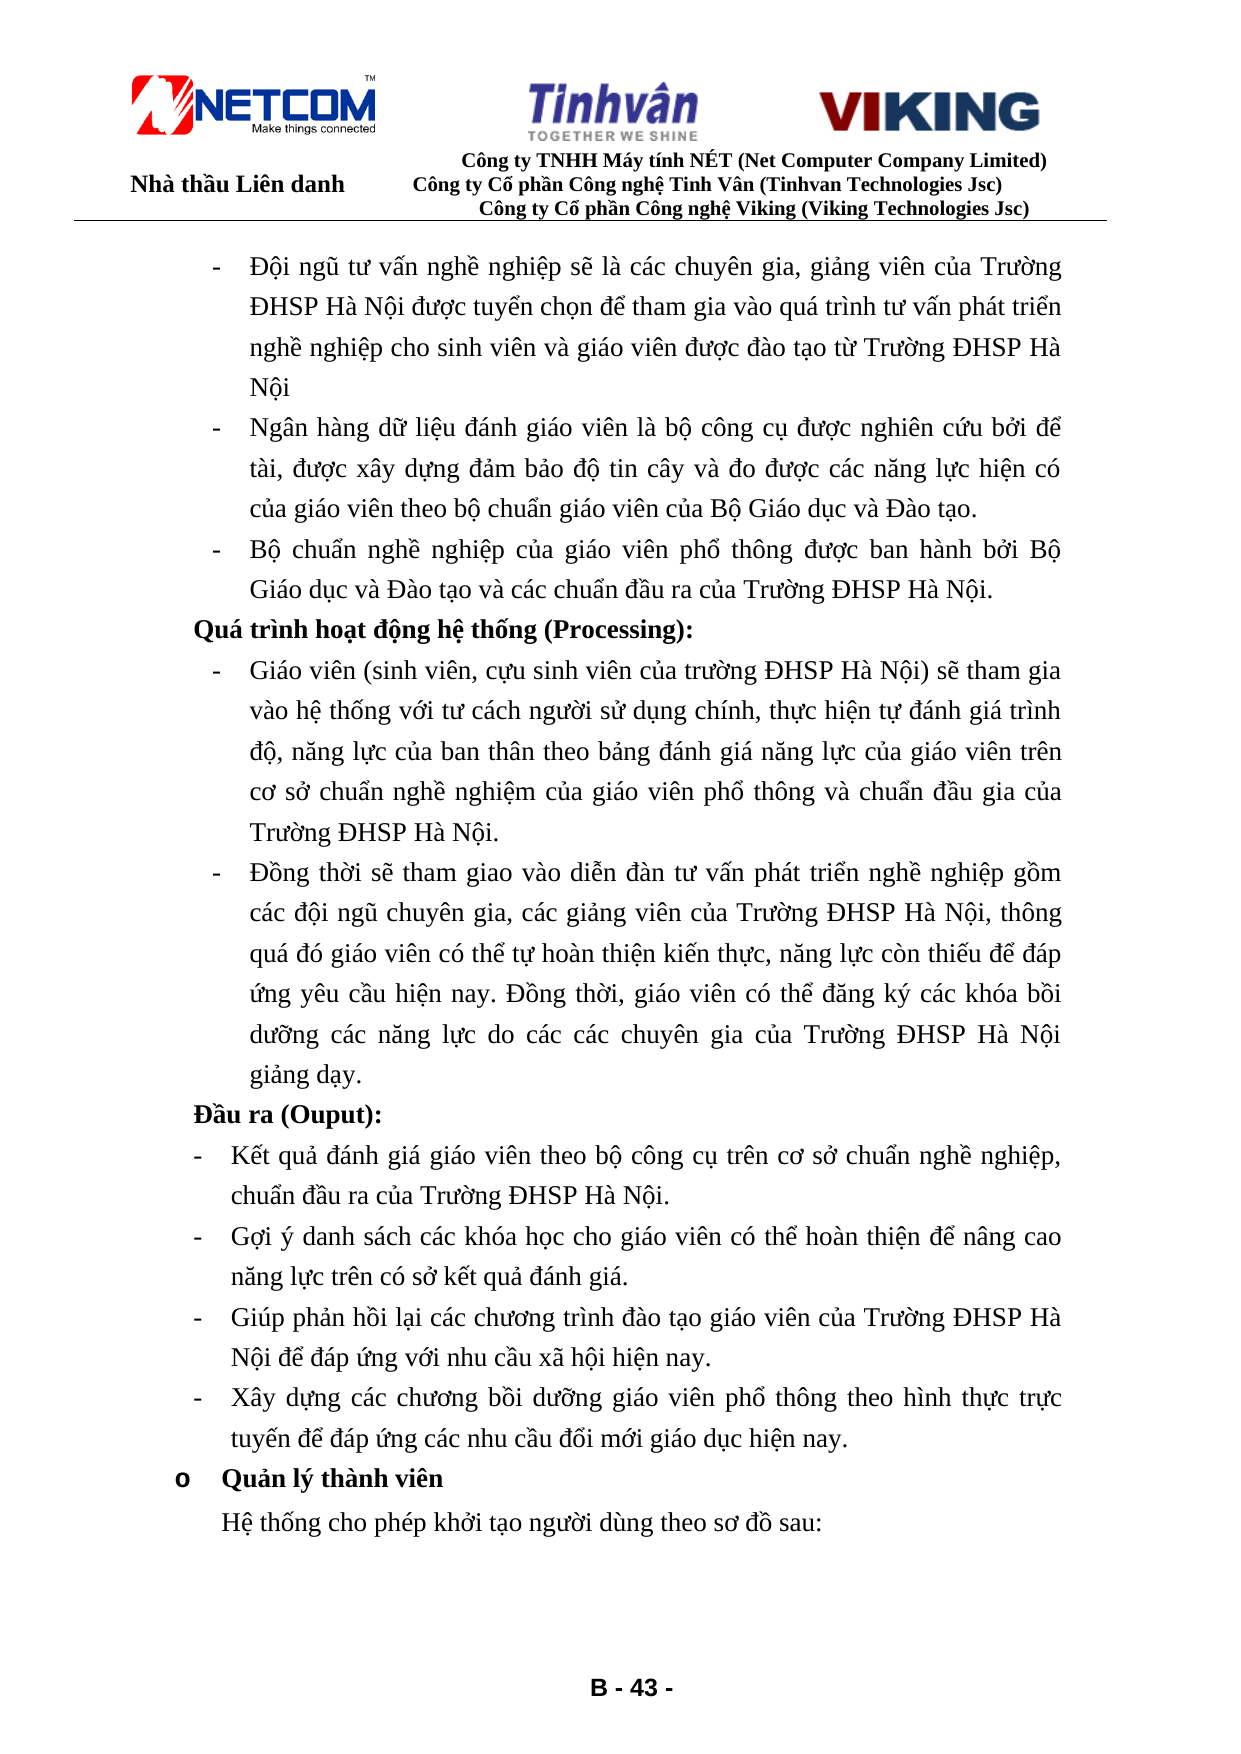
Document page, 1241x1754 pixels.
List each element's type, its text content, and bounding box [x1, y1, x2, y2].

list Ngân hàng dữ liệu đánh giáo viên là bộ công cụ được nghiên cứu bởi để tài, được xây dựng đảm bảo độ tin cây và đo được các năng lực hiện có của giáo viên theo bộ chuẩn giáo viên của Bộ Giáo dục và Đào tạo. [212, 411, 1063, 523]
text Đầu ra (Ouput): [193, 1098, 1063, 1130]
list Đội ngũ tư vấn nghề nghiệp sẽ là các chuyên gia, giảng viên của Trường ĐHSP Hà Nội được tuyển chọn để tham gia vào quá trình tư vấn phát triển nghề nghiệp cho sinh viên và giáo viên được đào tạo từ Trường ĐHSP Hà Nội [212, 250, 1063, 402]
picture [131, 75, 375, 135]
list Đồng thời sẽ tham giao vào diễn đàn tư vấn phát triển nghề nghiệp gồm các đội ngũ chuyên gia, các giảng viên của Trường ĐHSP Hà Nội, thông quá đó giáo viên có thể tự hoàn thiện kiến thực, năng lực còn thiếu để đáp ứng yêu cầu hiện nay. Đồng thời, giáo viên có thể đăng ký các khóa bồi dưỡng các năng lực do các các chuyên gia của Trường ĐHSP Hà Nội giảng dạy. [212, 856, 1063, 1089]
list Giáo viên (sinh viên, cựu sinh viên của trường ĐHSP Hà Nội) sẽ tham gia vào hệ thống với tư cách người sử dụng chính, thực hiện tự đánh giá trình độ, năng lực của ban thân theo bảng đánh giá năng lực của giáo viên trên cơ sở chuẩn nghề nghiệm của giáo viên phổ thông và chuẩn đầu gia của Trường ĐHSP Hà Nội. [212, 654, 1063, 847]
picture [818, 82, 1041, 144]
list Xây dựng các chương bồi dưỡng giáo viên phổ thông theo hình thực trực tuyến để đáp ứng các nhu cầu đổi mới giáo dục hiện nay. [193, 1381, 1063, 1453]
list Quản lý thành viên [174, 1462, 1063, 1496]
list Giúp phản hồi lại các chương trình đào tạo giáo viên của Trường ĐHSP Hà Nội để đáp ứng với nhu cầu xã hội hiện nay. [193, 1301, 1063, 1372]
text Hệ thống cho phép khởi tạo người dùng theo sơ đồ sau: [221, 1506, 1063, 1537]
picture [528, 82, 698, 141]
text Quá trình hoạt động hệ thống (Processing): [193, 613, 1063, 645]
list Gợi ý danh sách các khóa học cho giáo viên có thể hoàn thiện để nâng cao năng lực trên có sở kết quả đánh giá. [193, 1220, 1063, 1291]
list Bộ chuẩn nghề nghiệp của giáo viên phổ thông được ban hành bởi Bộ Giáo dục và Đào tạo và các chuẩn đầu ra của Trường ĐHSP Hà Nội. [212, 533, 1063, 604]
list Kết quả đánh giá giáo viên theo bộ công cụ trên cơ sở chuẩn nghề nghiệp, chuẩn đầu ra của Trường ĐHSP Hà Nội. [193, 1139, 1063, 1211]
